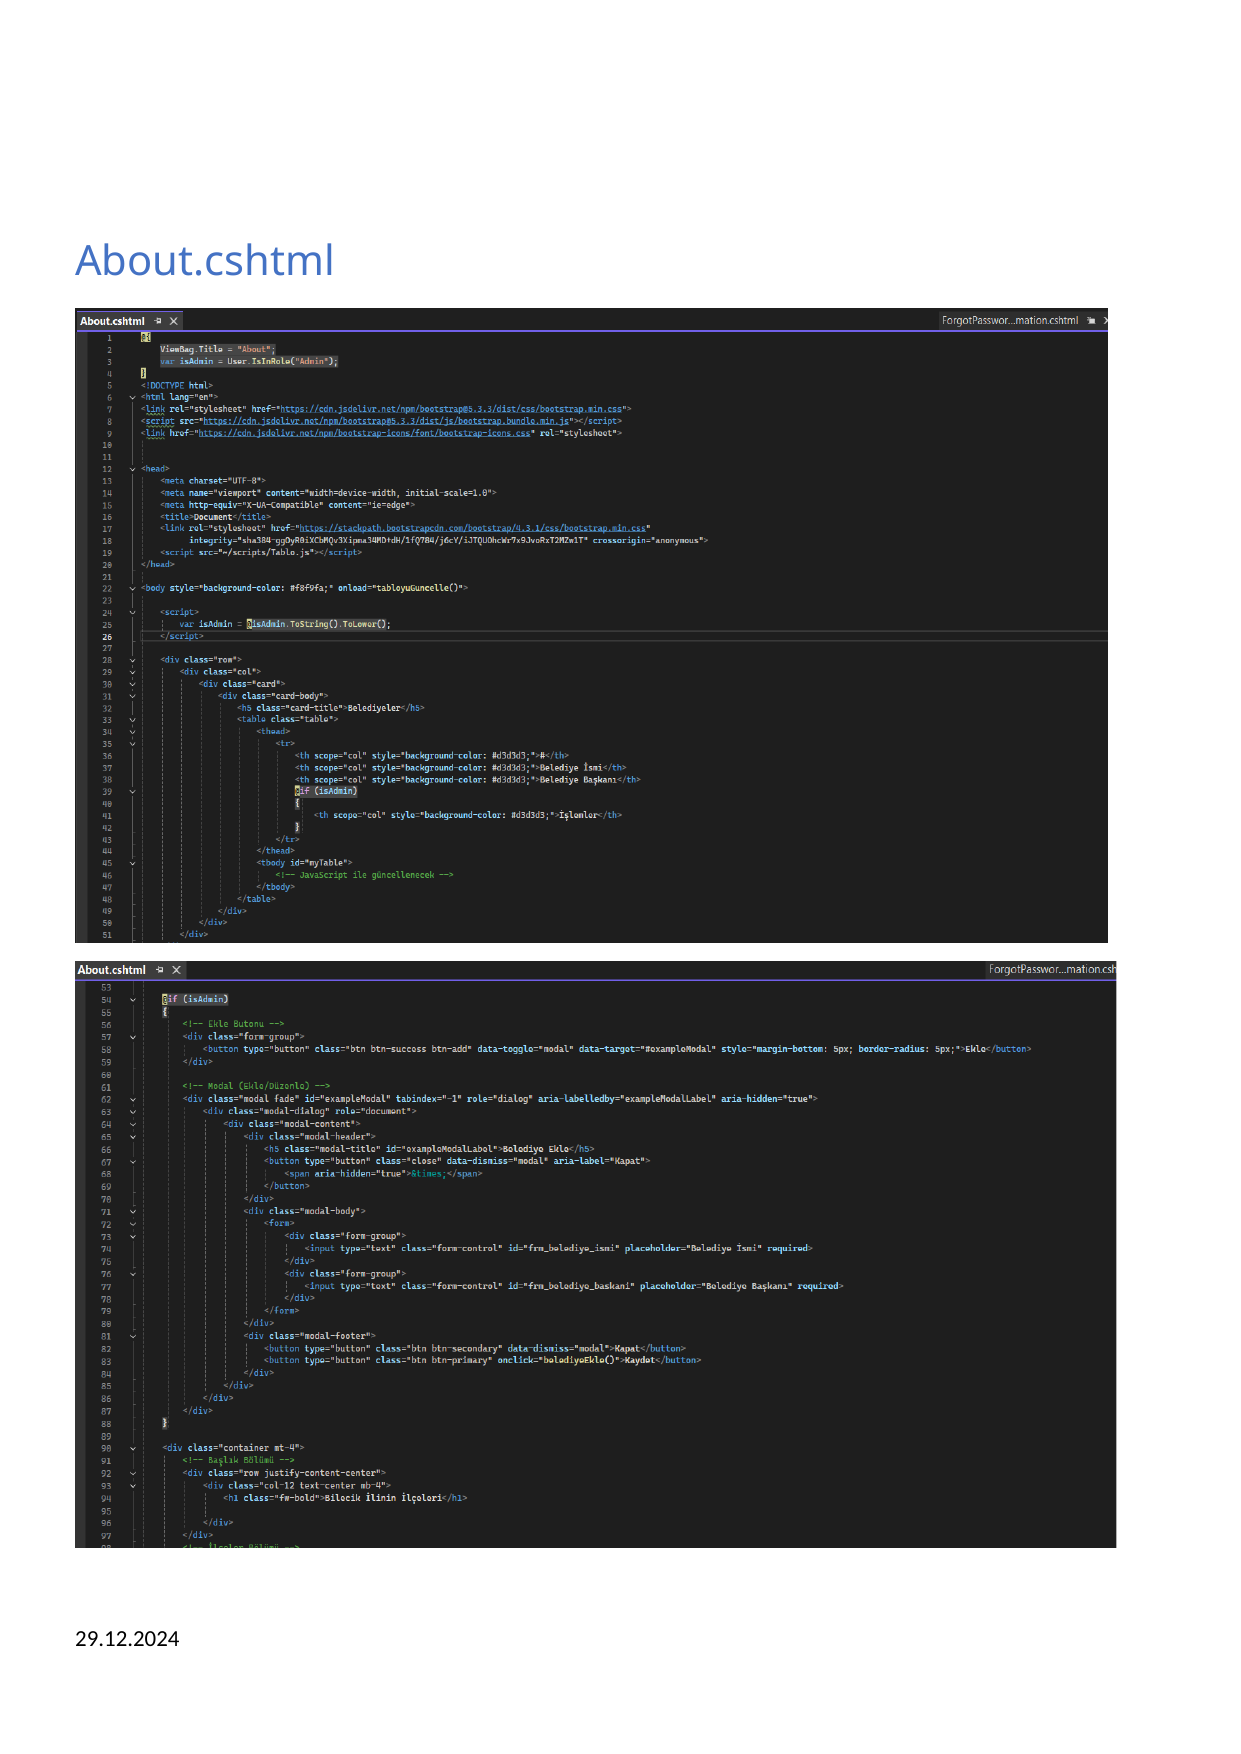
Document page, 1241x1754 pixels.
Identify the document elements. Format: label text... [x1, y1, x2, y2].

text About.cshtml [75, 231, 1165, 288]
picture [75, 961, 1117, 1548]
picture [75, 308, 1108, 943]
